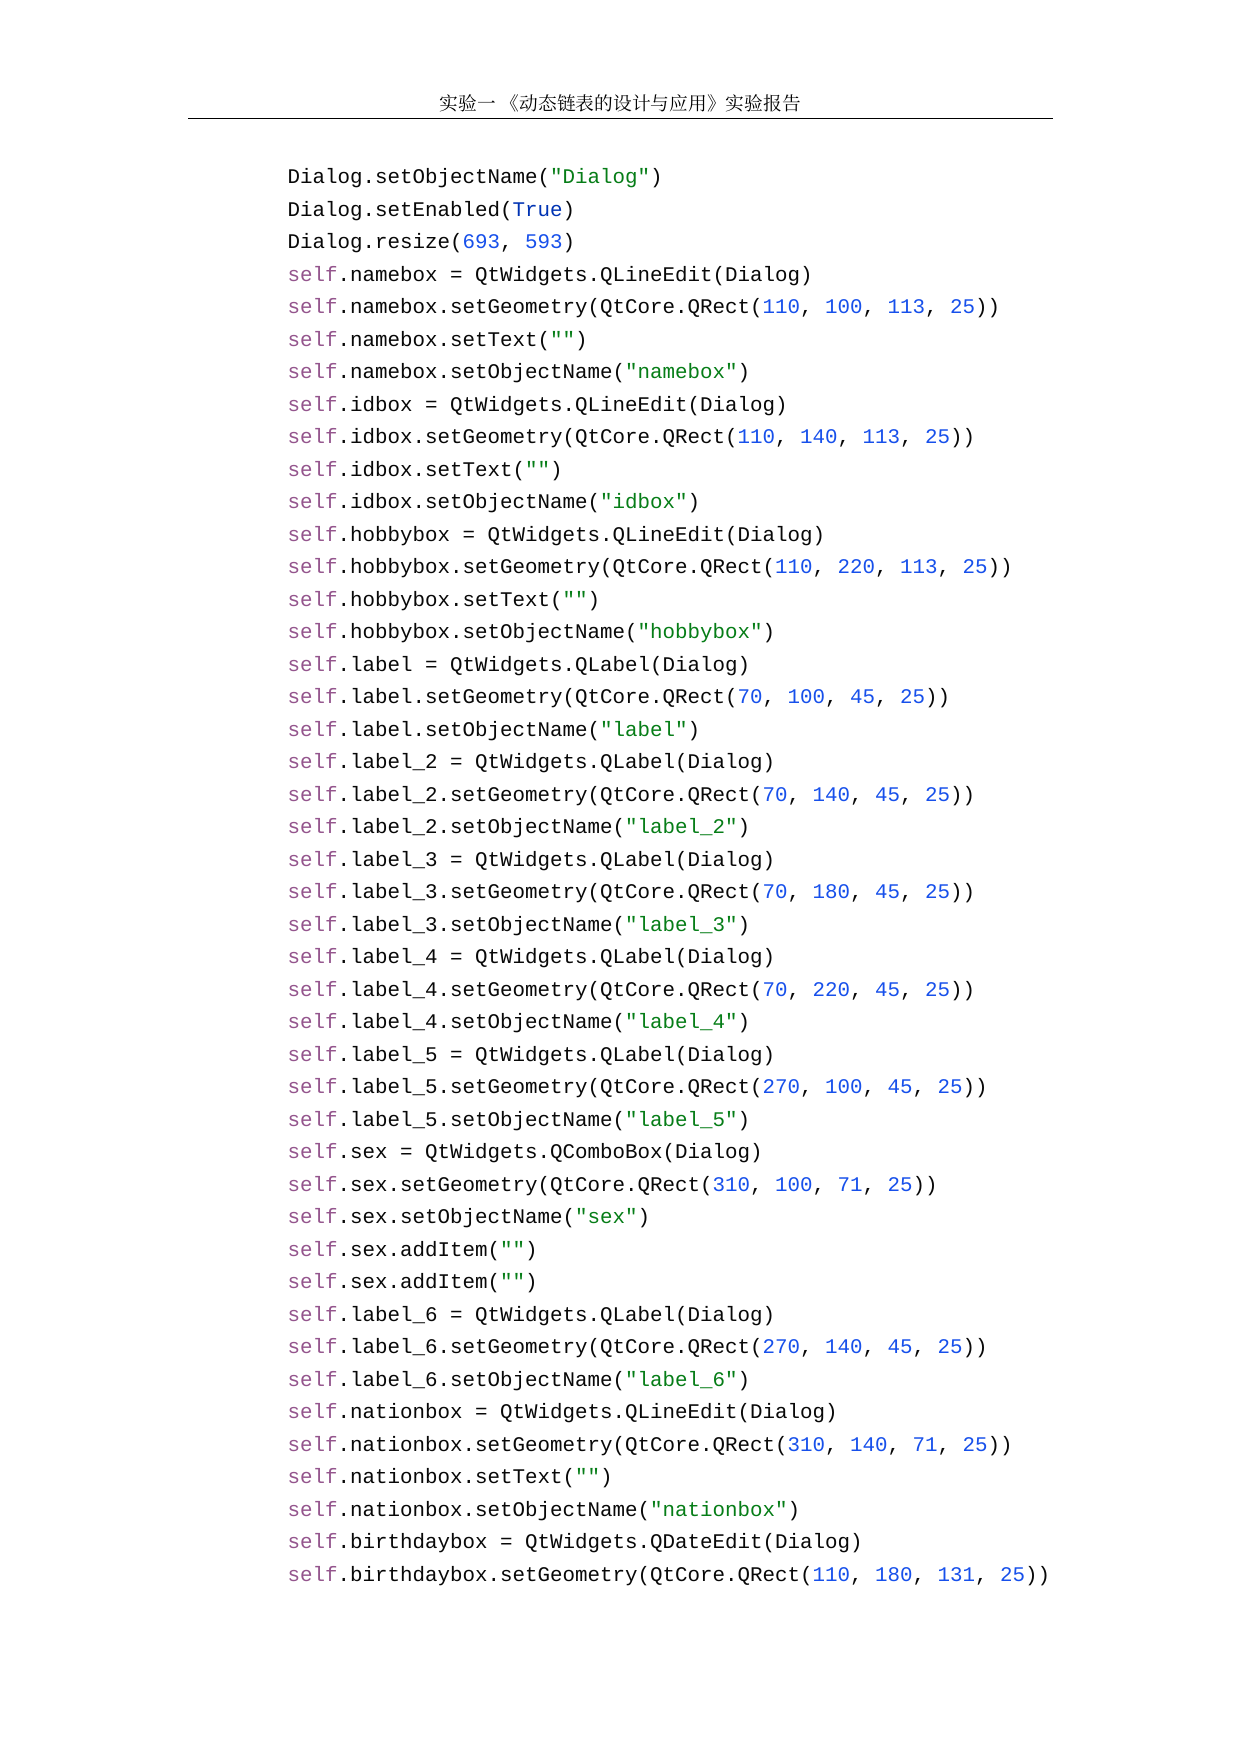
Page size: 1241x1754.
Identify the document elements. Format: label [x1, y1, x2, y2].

text [187, 162, 1053, 1592]
